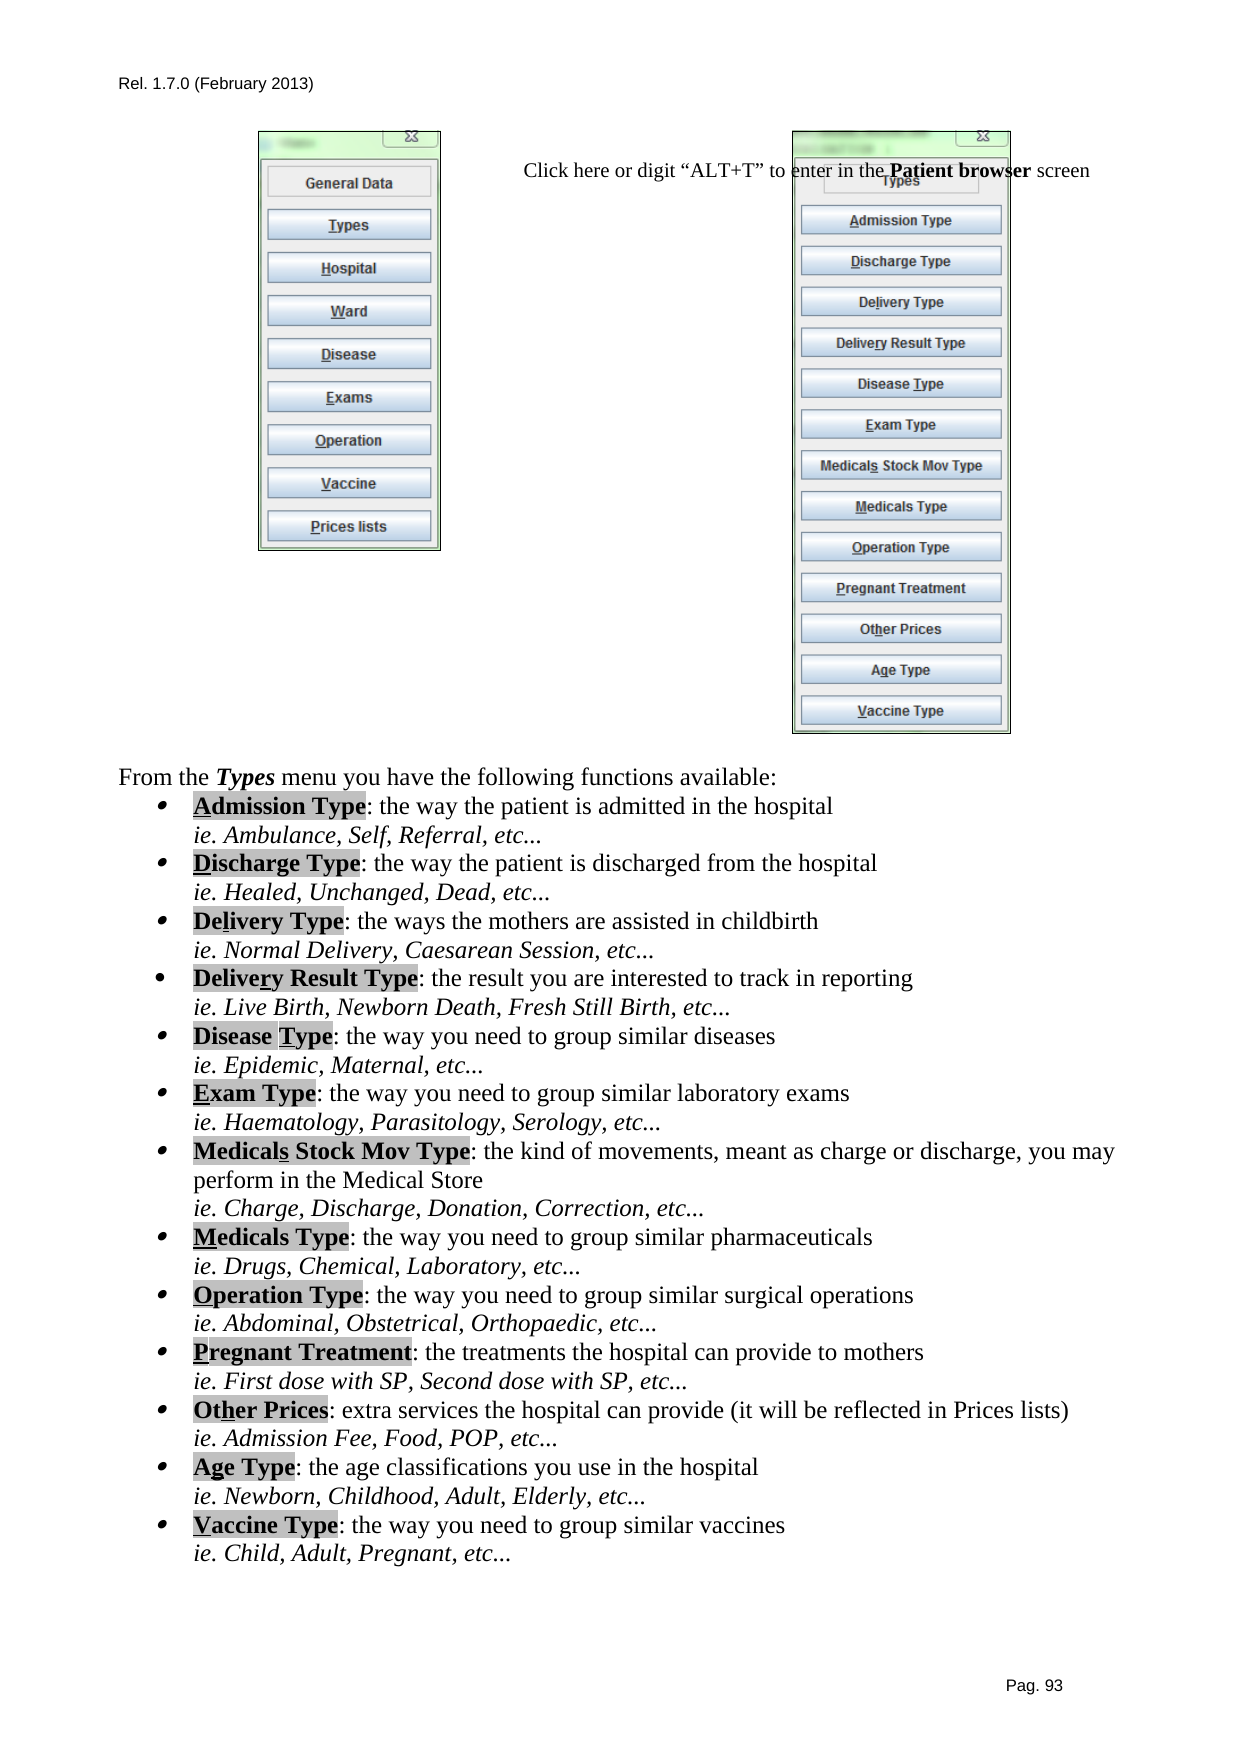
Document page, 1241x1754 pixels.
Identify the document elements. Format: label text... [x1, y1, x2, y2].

list Admission Type: the way the patient is admitted in the hospital ie. Ambulance, Self, Referral, etc... [156, 791, 1122, 848]
list Exam Type: the way you need to group similar laboratory exams ie. Haematology, Parasitology, Serology, etc... [156, 1078, 1122, 1136]
list Disease Type: the way you need to group similar diseases ie. Epidemic, Maternal, etc... [156, 1021, 1122, 1078]
list Operation Type: the way you need to group similar surgical operations ie. Abdominal, Obstetrical, Orthopaedic, etc... [156, 1280, 1122, 1337]
text From the Types menu you have the following functions available: [118, 762, 1122, 791]
list Other Prices: extra services the hospital can provide (it will be reflected in Prices lists) ie. Admission Fee, Food, POP, etc... [156, 1395, 1122, 1452]
list Pregnant Treatment: the treatments the hospital can provide to mothers ie. First dose with SP, Second dose with SP, etc... [156, 1337, 1122, 1395]
picture [793, 132, 1010, 733]
list Discharge Type: the way the patient is discharged from the hospital ie. Healed, Unchanged, Dead, etc... [156, 848, 1122, 906]
list Medicals Stock Mov Type: the kind of movements, meant as charge or discharge, you may perform in the Medical Store ie. Charge, Discharge, Donation, Correction, etc... [156, 1136, 1122, 1222]
list Delivery Type: the ways the mothers are assisted in childbirth ie. Normal Delivery, Caesarean Session, etc... [156, 906, 1122, 963]
list Age Type: the age classifications you use in the hospital ie. Newborn, Childhood, Adult, Elderly, etc... [156, 1452, 1122, 1510]
list Vaccine Type: the way you need to group similar vaccines ie. Child, Adult, Pregnant, etc... [156, 1510, 1122, 1567]
list Medicals Type: the way you need to group similar pharmaceuticals ie. Drugs, Chemical, Laboratory, etc... [156, 1222, 1122, 1280]
picture [259, 132, 440, 550]
list Delivery Result Type: the result you are interested to track in reporting ie. Live Birth, Newborn Death, Fresh Still Birth, etc... [156, 963, 1122, 1021]
